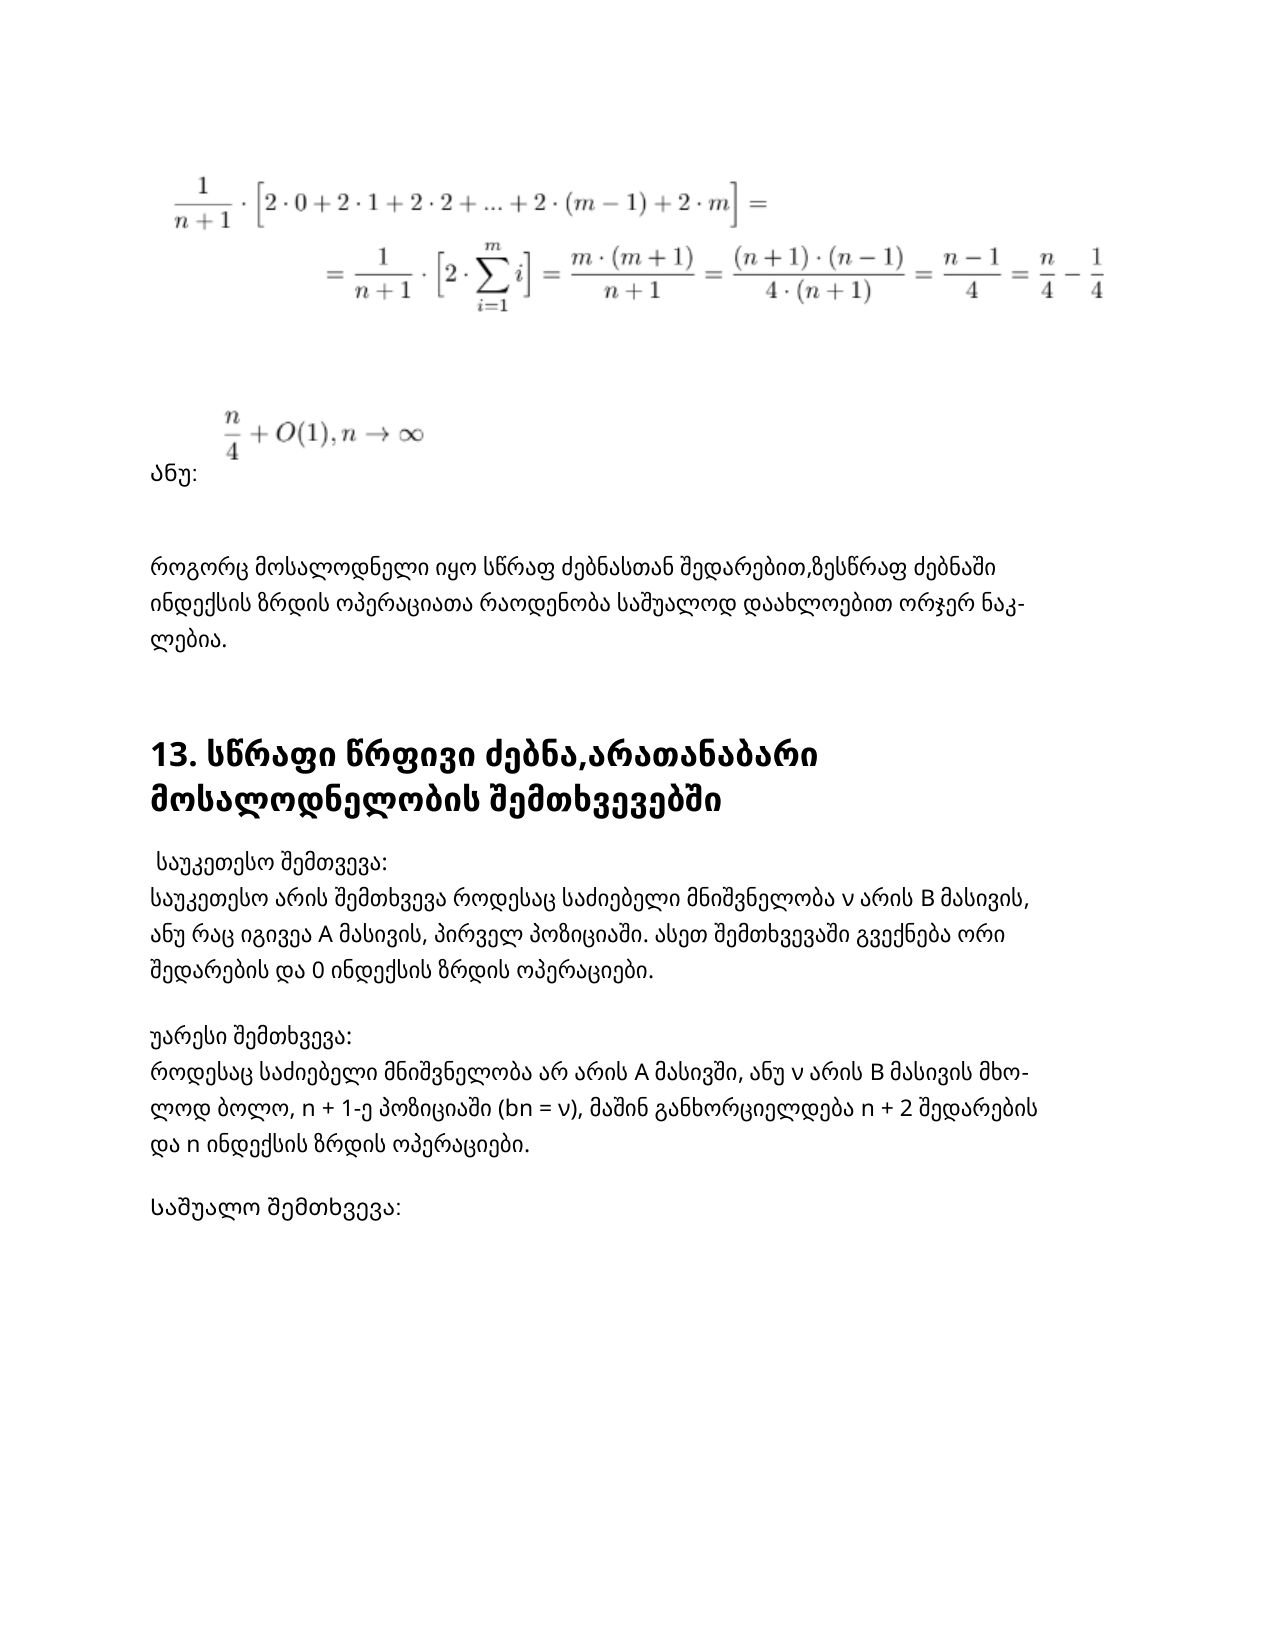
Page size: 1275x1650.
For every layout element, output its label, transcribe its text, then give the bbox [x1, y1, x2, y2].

text ლოდ ბოლო, n + 1-ე პოზიციაში (bn = ν), მაშინ განხორციელდება n + 2 შედარების [150, 1092, 1125, 1123]
text როდესაც საძიებელი მნიშვნელობა არ არის A მასივში, ანუ ν არის B მასივის მხო- [150, 1056, 1125, 1087]
text ინდექსის ზრდის ოპერაციათა რაოდენობა საშუალოდ დაახლოებით ორჯერ ნაკ- [150, 587, 1125, 618]
text ანუ რაც იგივეა A მასივის, პირველ პოზიციაში. ასეთ შემთხვევაში გვექნება ორი [150, 918, 1125, 949]
text Ანუ: [150, 389, 1125, 486]
text Საშუალო შემთხვევა: [150, 1194, 1125, 1220]
text ლებია. [150, 622, 1125, 654]
subtitle 13. სწრაფი წრფივი ძებნა,არათანაბარი მოსალოდნელობის შემთხვევებში [150, 730, 1125, 821]
picture [204, 389, 455, 482]
picture [150, 150, 1125, 325]
text საუკეთესო არის შემთხვევა როდესაც საძიებელი მნიშვნელობა ν არის B მასივის, [150, 882, 1125, 913]
text საუკეთესო შემთვევა: [150, 846, 1125, 877]
text შედარების და 0 ინდექსის ზრდის ოპერაციები. [150, 954, 1125, 985]
text როგორც მოსალოდნელი იყო სწრაფ ძებნასთან შედარებით,ზესწრაფ ძებნაში [150, 551, 1125, 582]
text უარესი შემთხვევა: [150, 1020, 1125, 1051]
text და n ინდექსის ზრდის ოპერაციები. [150, 1128, 1125, 1159]
